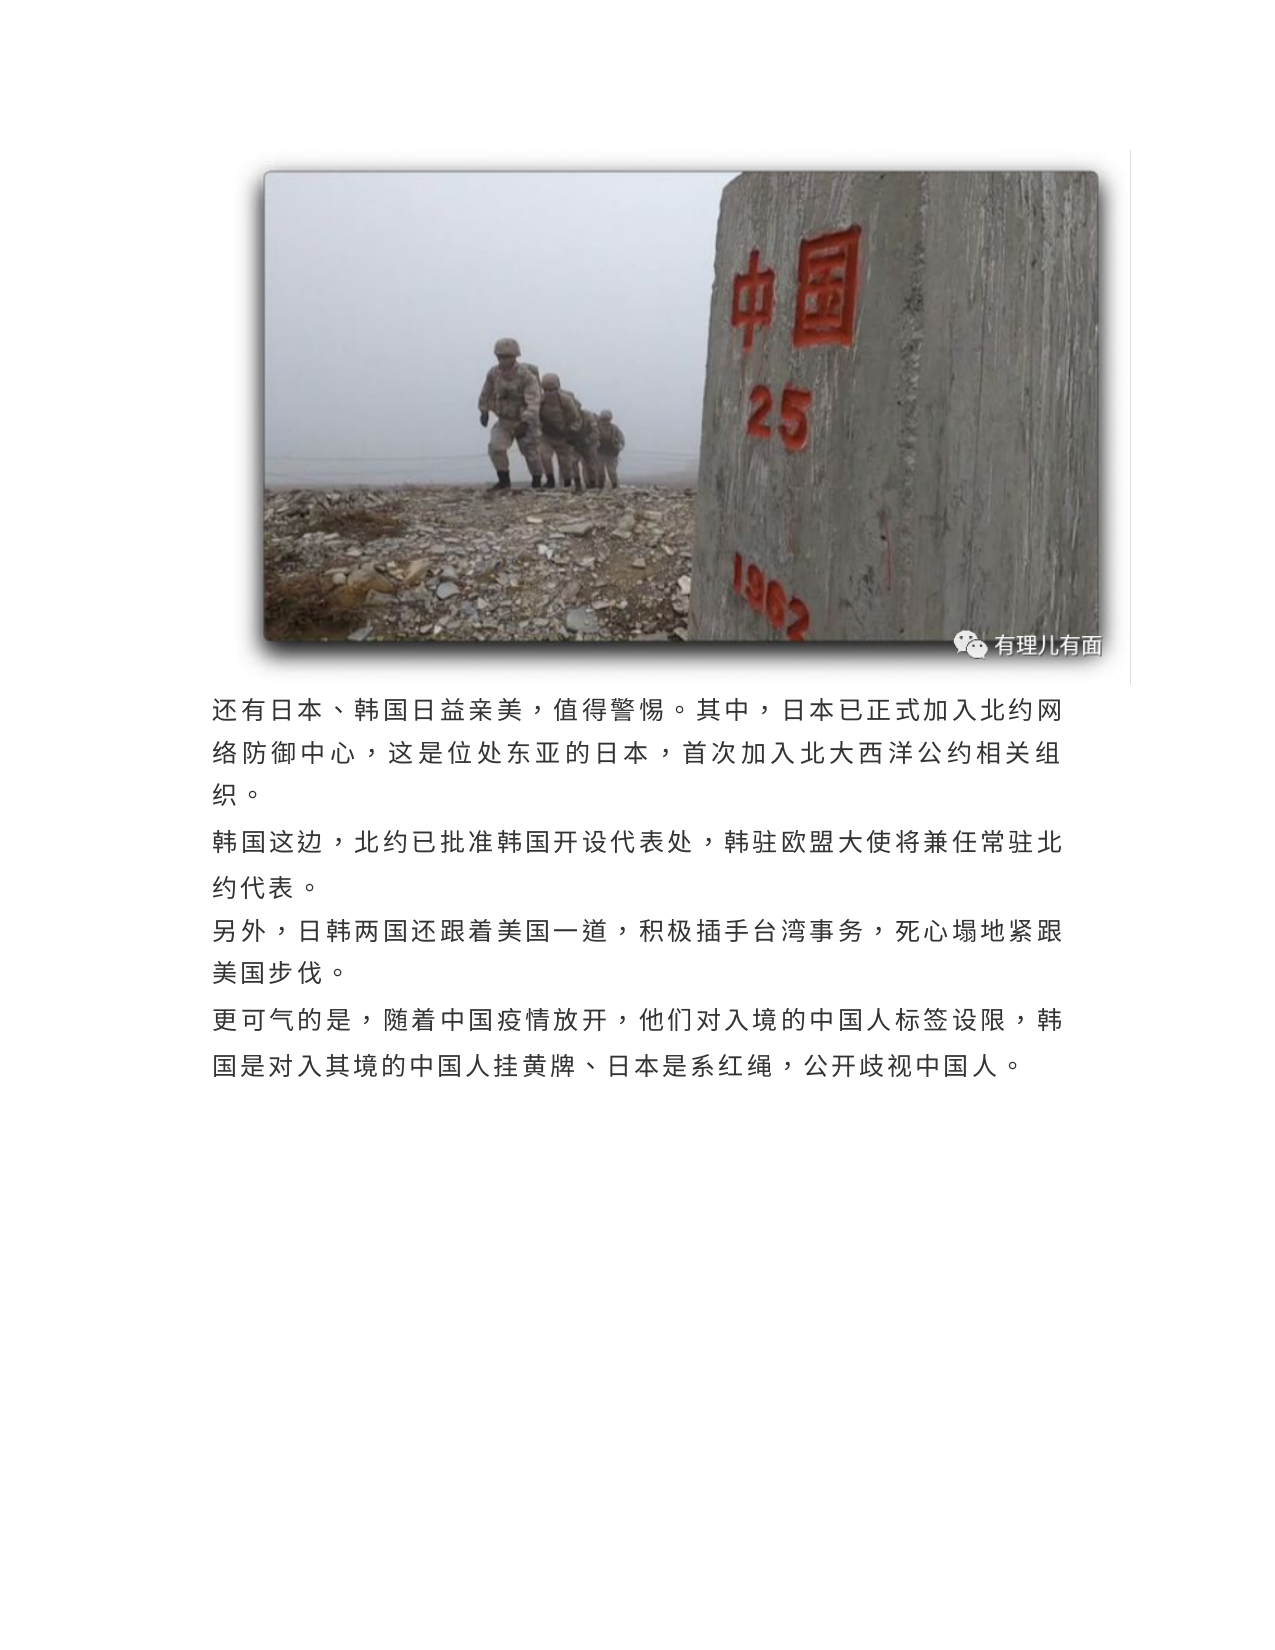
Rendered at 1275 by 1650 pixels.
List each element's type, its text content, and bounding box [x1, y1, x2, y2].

text 另外，日韩两国还跟着美国一道，积极插手台湾事务，死心塌地紧跟美国步伐。 [212, 905, 1062, 990]
text 还有日本、韩国日益亲美，值得警惕。其中，日本已正式加入北约网络防御中心，这是位处东亚的日本，首次加入北大西洋公约相关组织。 [212, 684, 1062, 812]
picture [231, 150, 1132, 685]
text 韩国这边，北约已批准韩国开设代表处，韩驻欧盟大使将兼任常驻北约代表。 [212, 812, 1062, 905]
text 更可气的是，随着中国疫情放开，他们对入境的中国人标签设限，韩国是对入其境的中国人挂黄牌、日本是系红绳，公开歧视中国人。 [212, 990, 1062, 1083]
